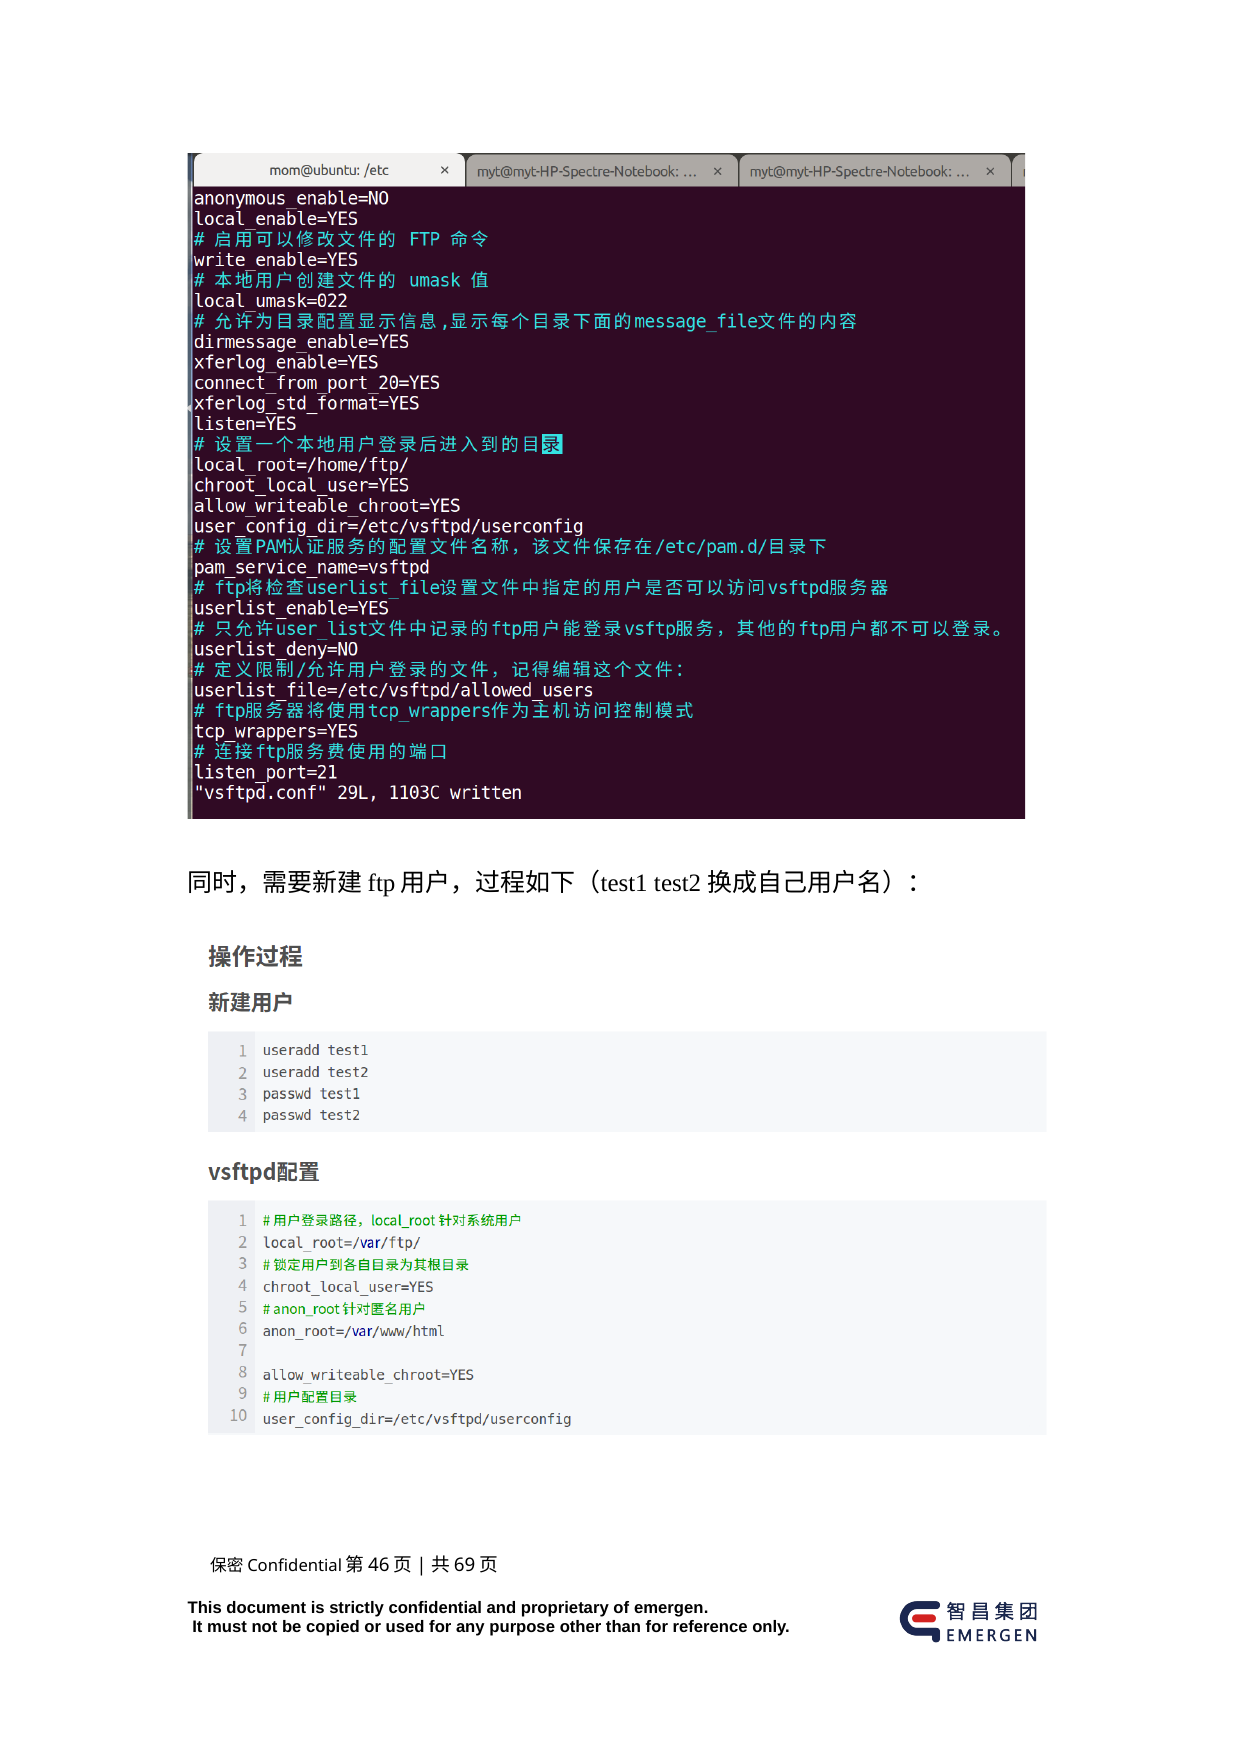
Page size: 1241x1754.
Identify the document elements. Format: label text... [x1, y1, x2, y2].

picture [871, 1550, 1064, 1689]
picture [187, 933, 1052, 1448]
picture [187, 153, 1025, 819]
text 同时，需要新建ftp用户，过程如下（test1 test2 换成自己用户名）： [187, 847, 1053, 915]
